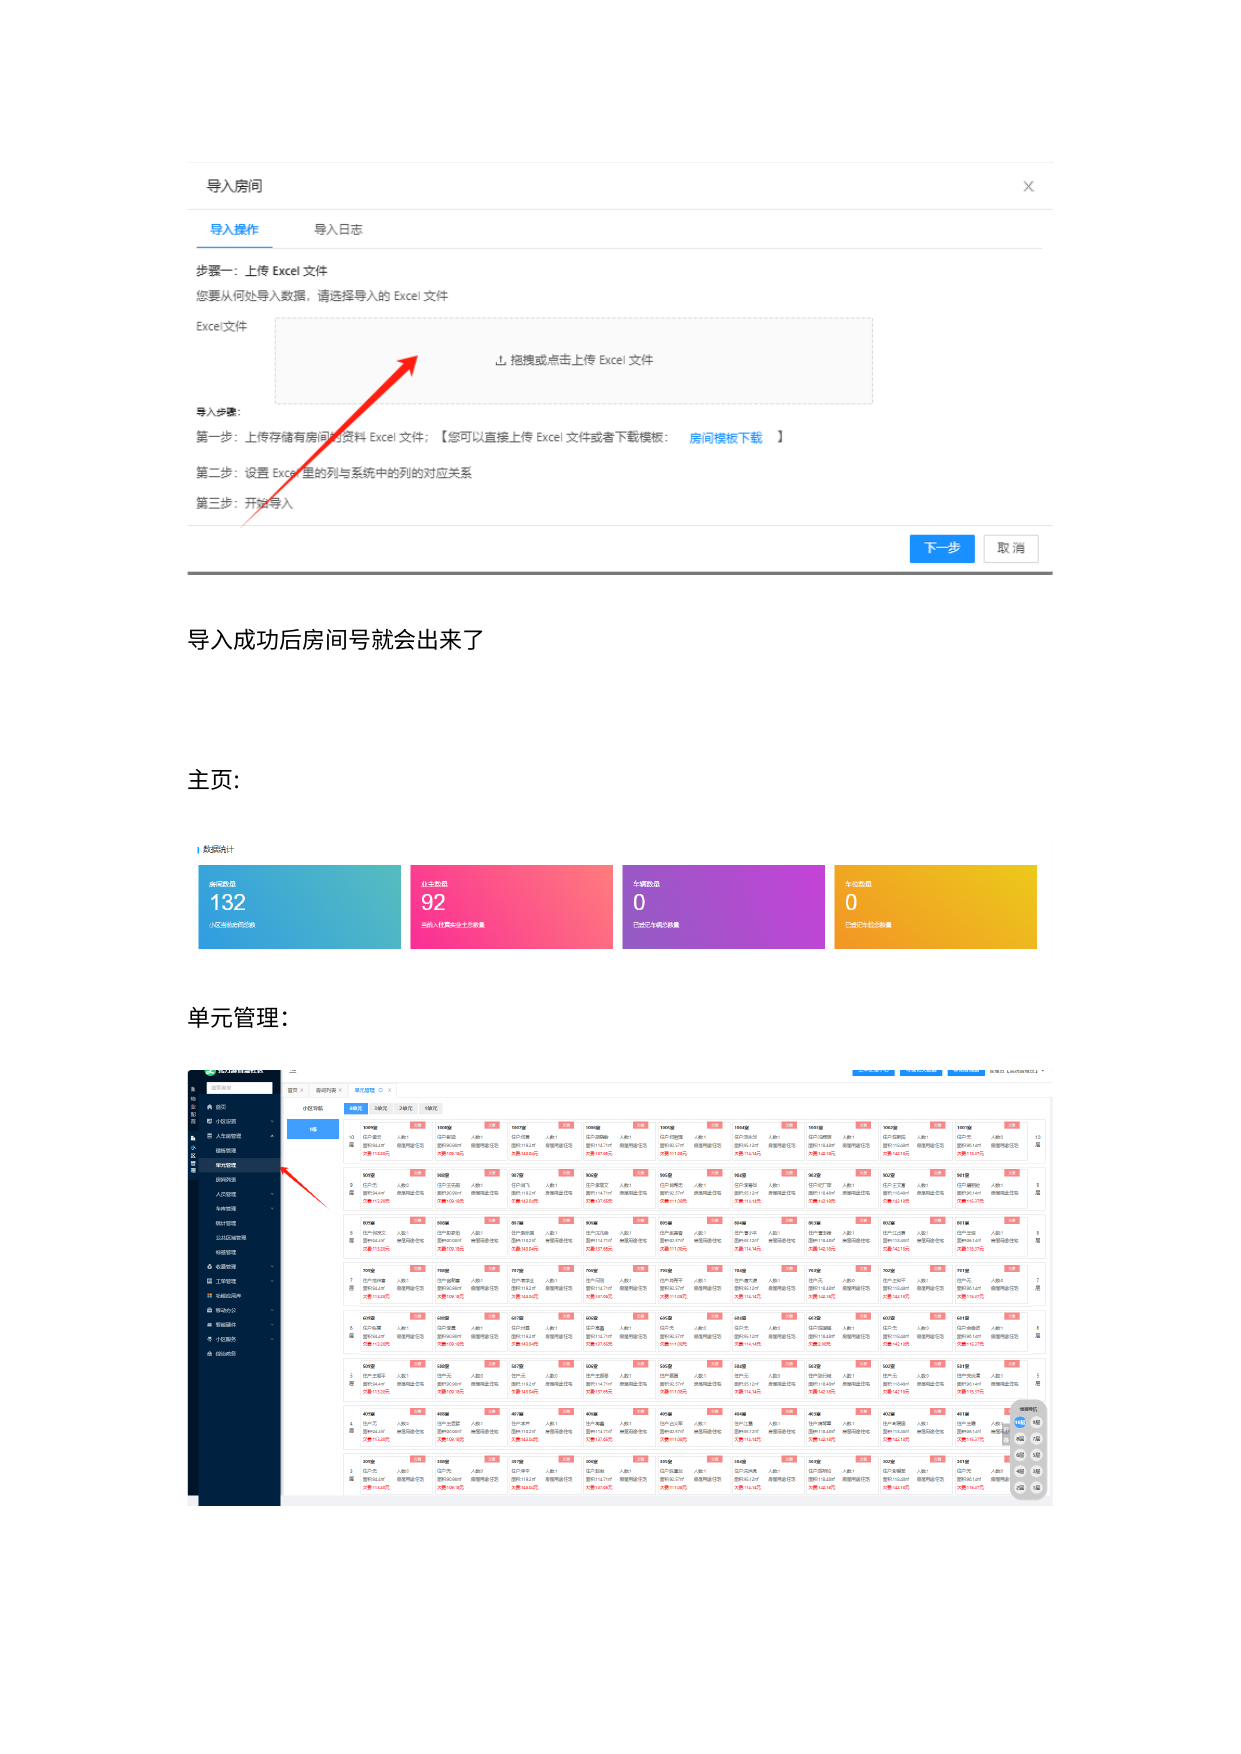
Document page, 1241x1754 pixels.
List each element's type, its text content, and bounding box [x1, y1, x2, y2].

picture [187, 1070, 1053, 1506]
text 导入成功后房间号就会出来了 [187, 606, 1053, 671]
text 主页: [187, 746, 1053, 811]
picture [187, 162, 1053, 575]
text 单元管理： [187, 984, 1053, 1049]
picture [187, 832, 1053, 963]
